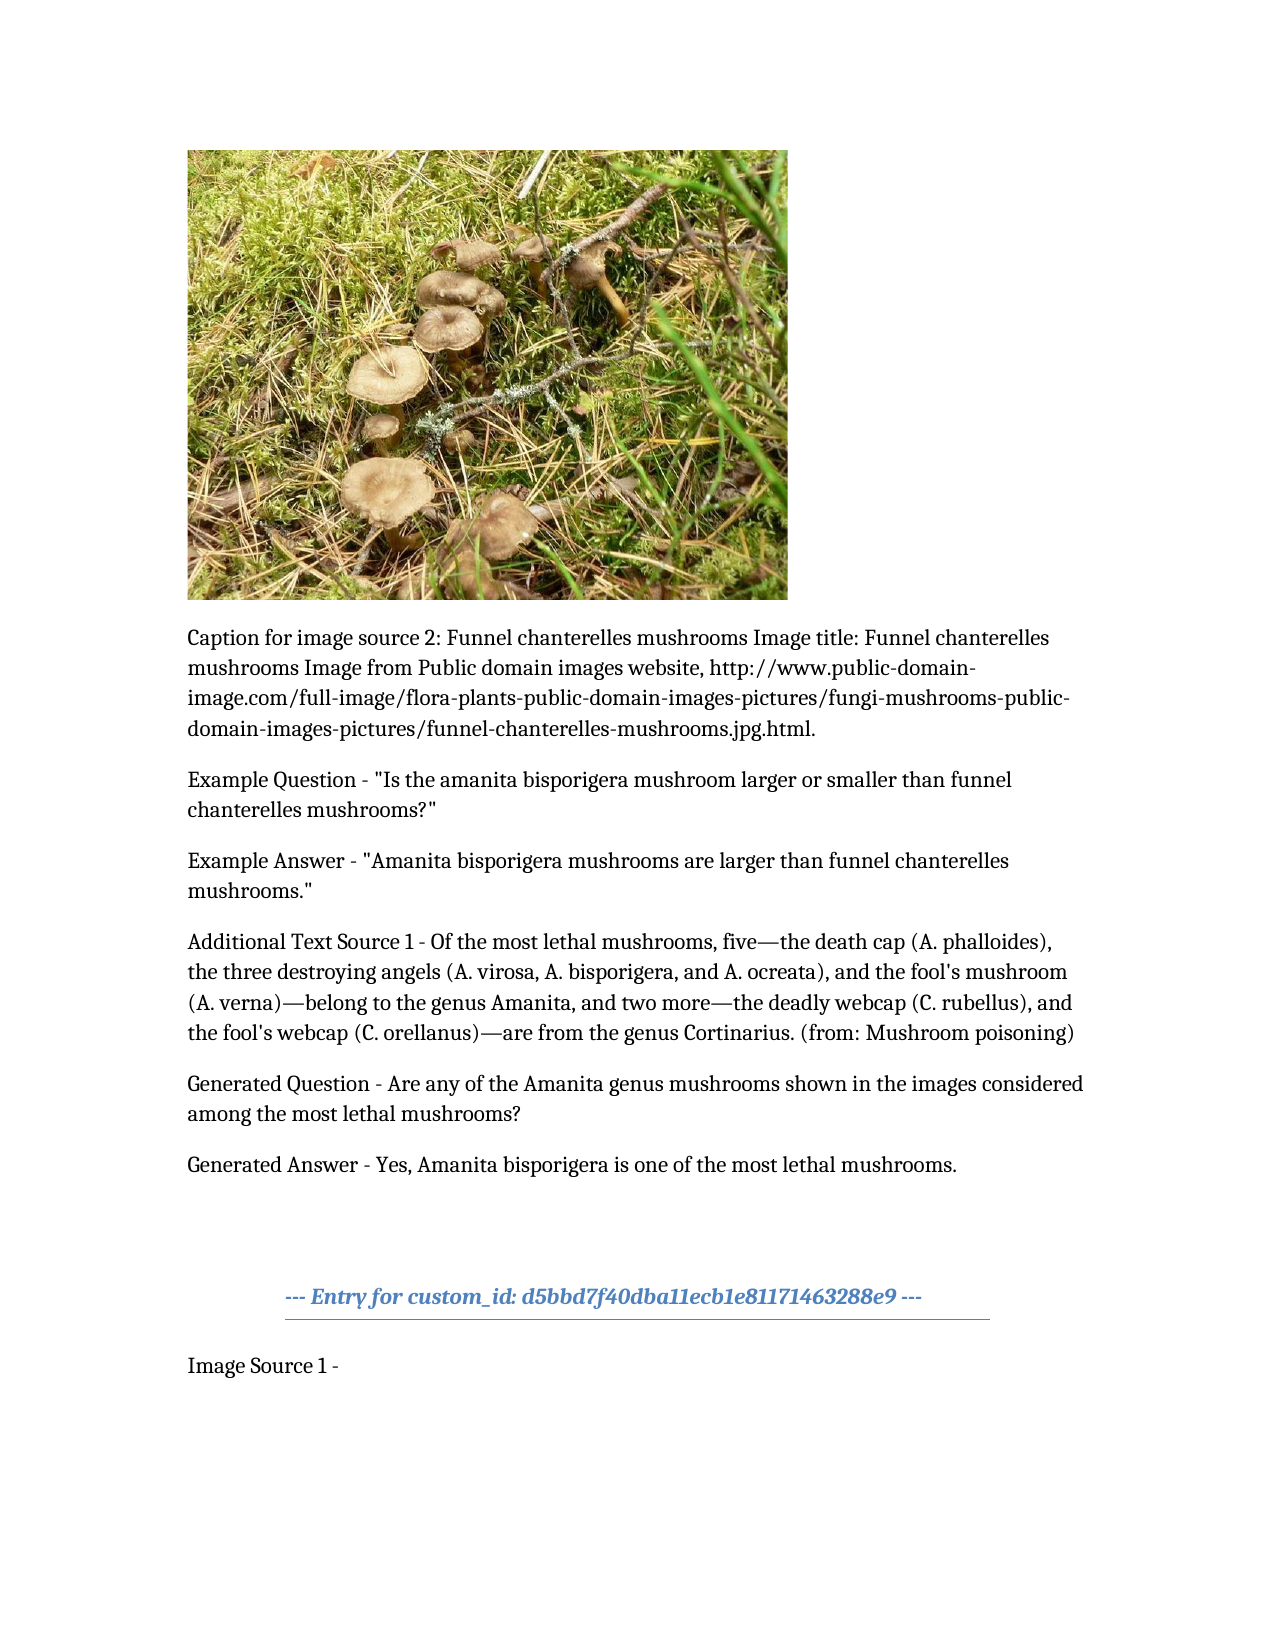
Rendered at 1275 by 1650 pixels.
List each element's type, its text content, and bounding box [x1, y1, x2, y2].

text --- Entry for custom_id: d5bbd7f40dba11ecb1e81171463288e9 --- [285, 1284, 990, 1319]
text Example Answer - "Amanita bisporigera mushrooms are larger than funnel chanterelles mushrooms." [187, 848, 1087, 904]
picture [187, 150, 788, 600]
text Example Question - "Is the amanita bisporigera mushroom larger or smaller than funnel chanterelles mushrooms?" [187, 766, 1087, 823]
text Caption for image source 2: Funnel chanterelles mushrooms Image title: Funnel chanterelles mushrooms Image from Public domain images website, http://www.public-domain-image.com/full-image/flora-plants-public-domain-images-pictures/fungi-mushrooms-public-domain-images-pictures/funnel-chanterelles-mushrooms.jpg.html. [187, 625, 1087, 742]
text Generated Answer - Yes, Amanita bisporigera is one of the most lethal mushrooms. [187, 1152, 1087, 1178]
text Image Source 1 - [187, 1353, 1087, 1379]
text Generated Question - Are any of the Amanita genus mushrooms shown in the images considered among the most lethal mushrooms? [187, 1071, 1087, 1127]
text Additional Text Source 1 - Of the most lethal mushrooms, five—the death cap (A. phalloides), the three destroying angels (A. virosa, A. bisporigera, and A. ocreata), and the fool's mushroom (A. verna)—belong to the genus Amanita, and two more—the deadly webcap (C. rubellus), and the fool's webcap (C. orellanus)—are from the genus Cortinarius. (from: Mushroom poisoning) [187, 929, 1087, 1046]
